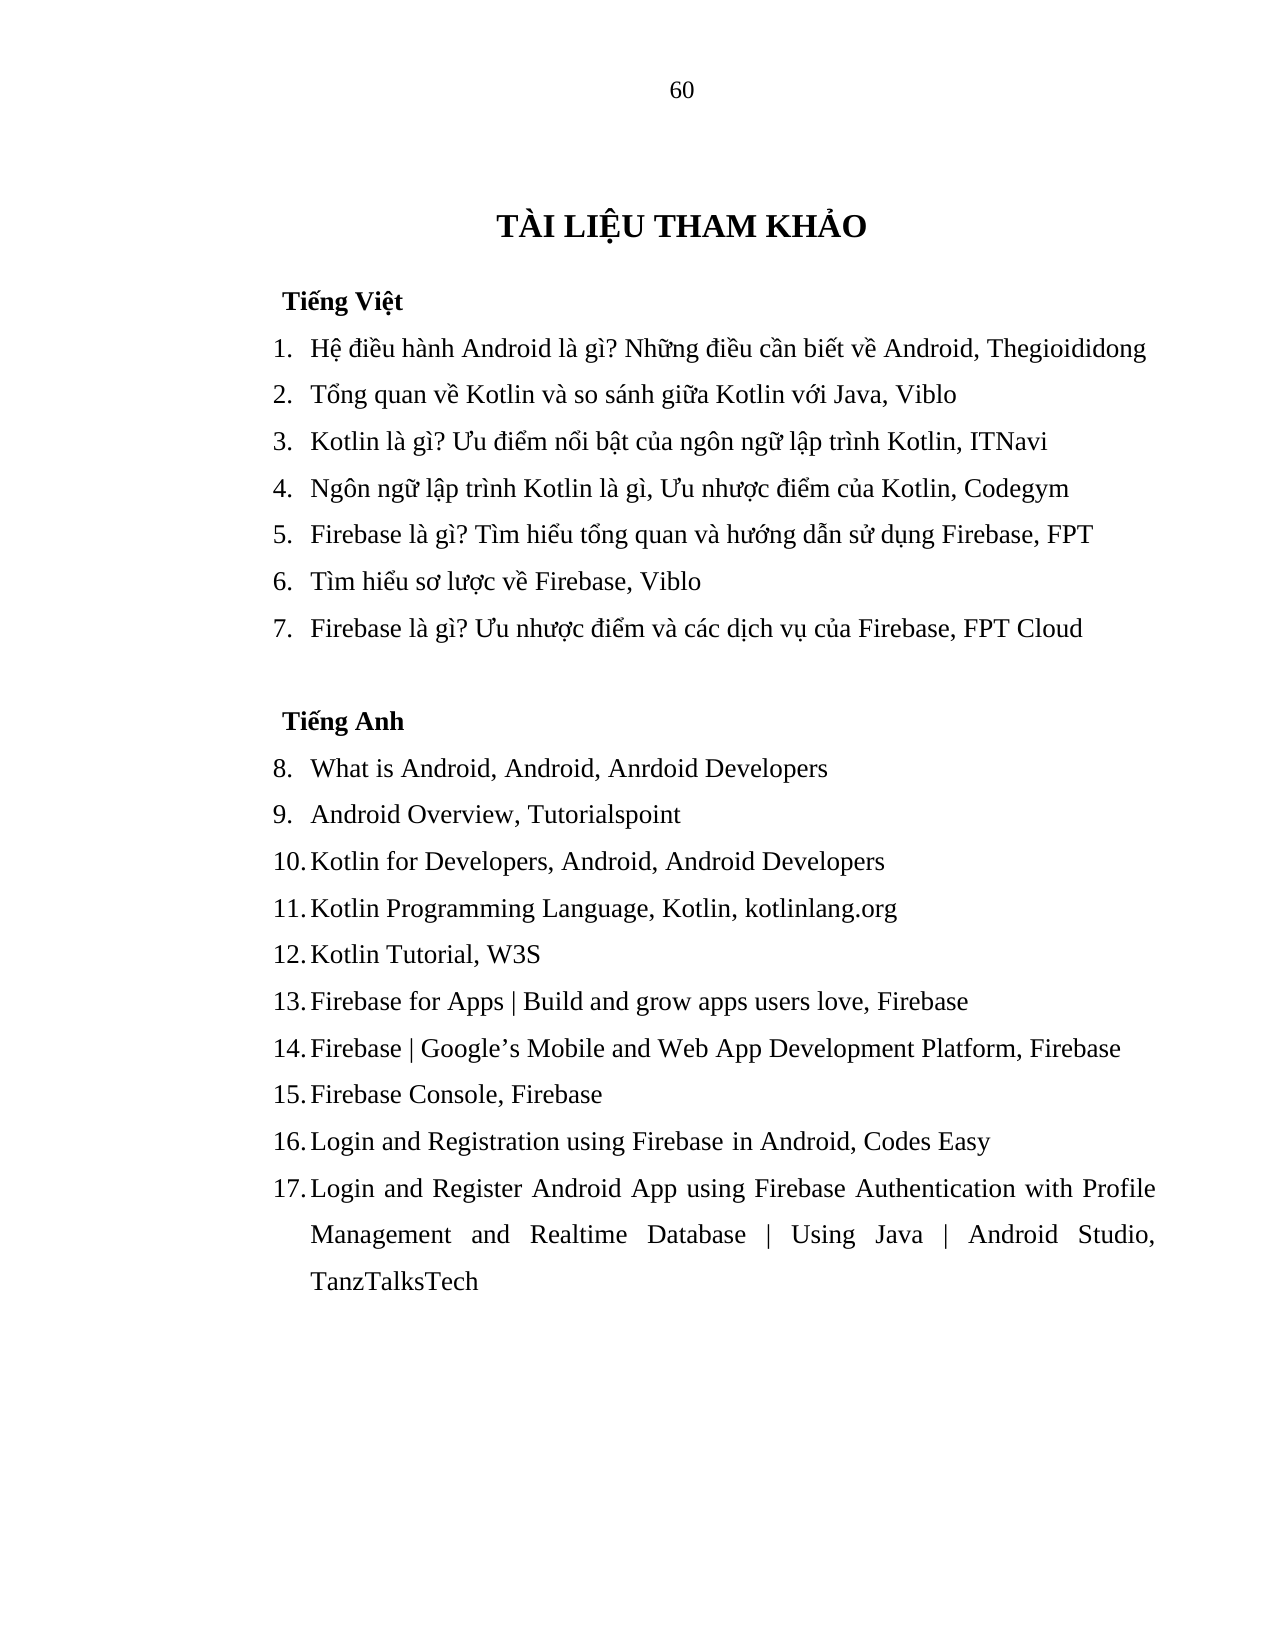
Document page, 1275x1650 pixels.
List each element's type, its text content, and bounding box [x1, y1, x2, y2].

list Kotlin là gì? Ưu điểm nổi bật của ngôn ngữ lập trình Kotlin, ITNavi [273, 425, 1157, 456]
list Firebase for Apps | Build and grow apps users love, Firebase [273, 985, 1157, 1016]
list Kotlin Programming Language, Kotlin, kotlinlang.org [273, 892, 1157, 923]
list Tổng quan về Kotlin và so sánh giữa Kotlin với Java, Viblo [273, 378, 1157, 409]
text Tiếng Việt [244, 285, 1157, 316]
list Firebase Console, Firebase [273, 1078, 1157, 1109]
list Login and Register Android App using Firebase Authentication with Profile Management and Realtime Database | Using Java | Android Studio, TanzTalksTech [273, 1172, 1157, 1296]
list Kotlin Tutorial, W3S [273, 938, 1157, 969]
list Firebase là gì? Tìm hiểu tổng quan và hướng dẫn sử dụng Firebase, FPT [273, 518, 1157, 549]
list Firebase là gì? Ưu nhược điểm và các dịch vụ của Firebase, FPT Cloud [273, 612, 1157, 643]
list Login and Registration using Firebase in Android, Codes Easy [273, 1125, 1157, 1156]
text Tiếng Anh [244, 705, 1157, 736]
list Firebase | Google’s Mobile and Web App Development Platform, Firebase [273, 1032, 1157, 1063]
list What is Android, Android, Anrdoid Developers [273, 752, 1157, 783]
list Tìm hiểu sơ lược về Firebase, Viblo [273, 565, 1157, 596]
list Kotlin for Developers, Android, Android Developers [273, 845, 1157, 876]
list Android Overview, Tutorialspoint [273, 798, 1157, 829]
text TÀI LIỆU THAM KHẢO [207, 207, 1157, 245]
list Ngôn ngữ lập trình Kotlin là gì, Ưu nhược điểm của Kotlin, Codegym [273, 472, 1157, 503]
list Hệ điều hành Android là gì? Những điều cần biết về Android, Thegioididong [273, 332, 1157, 363]
